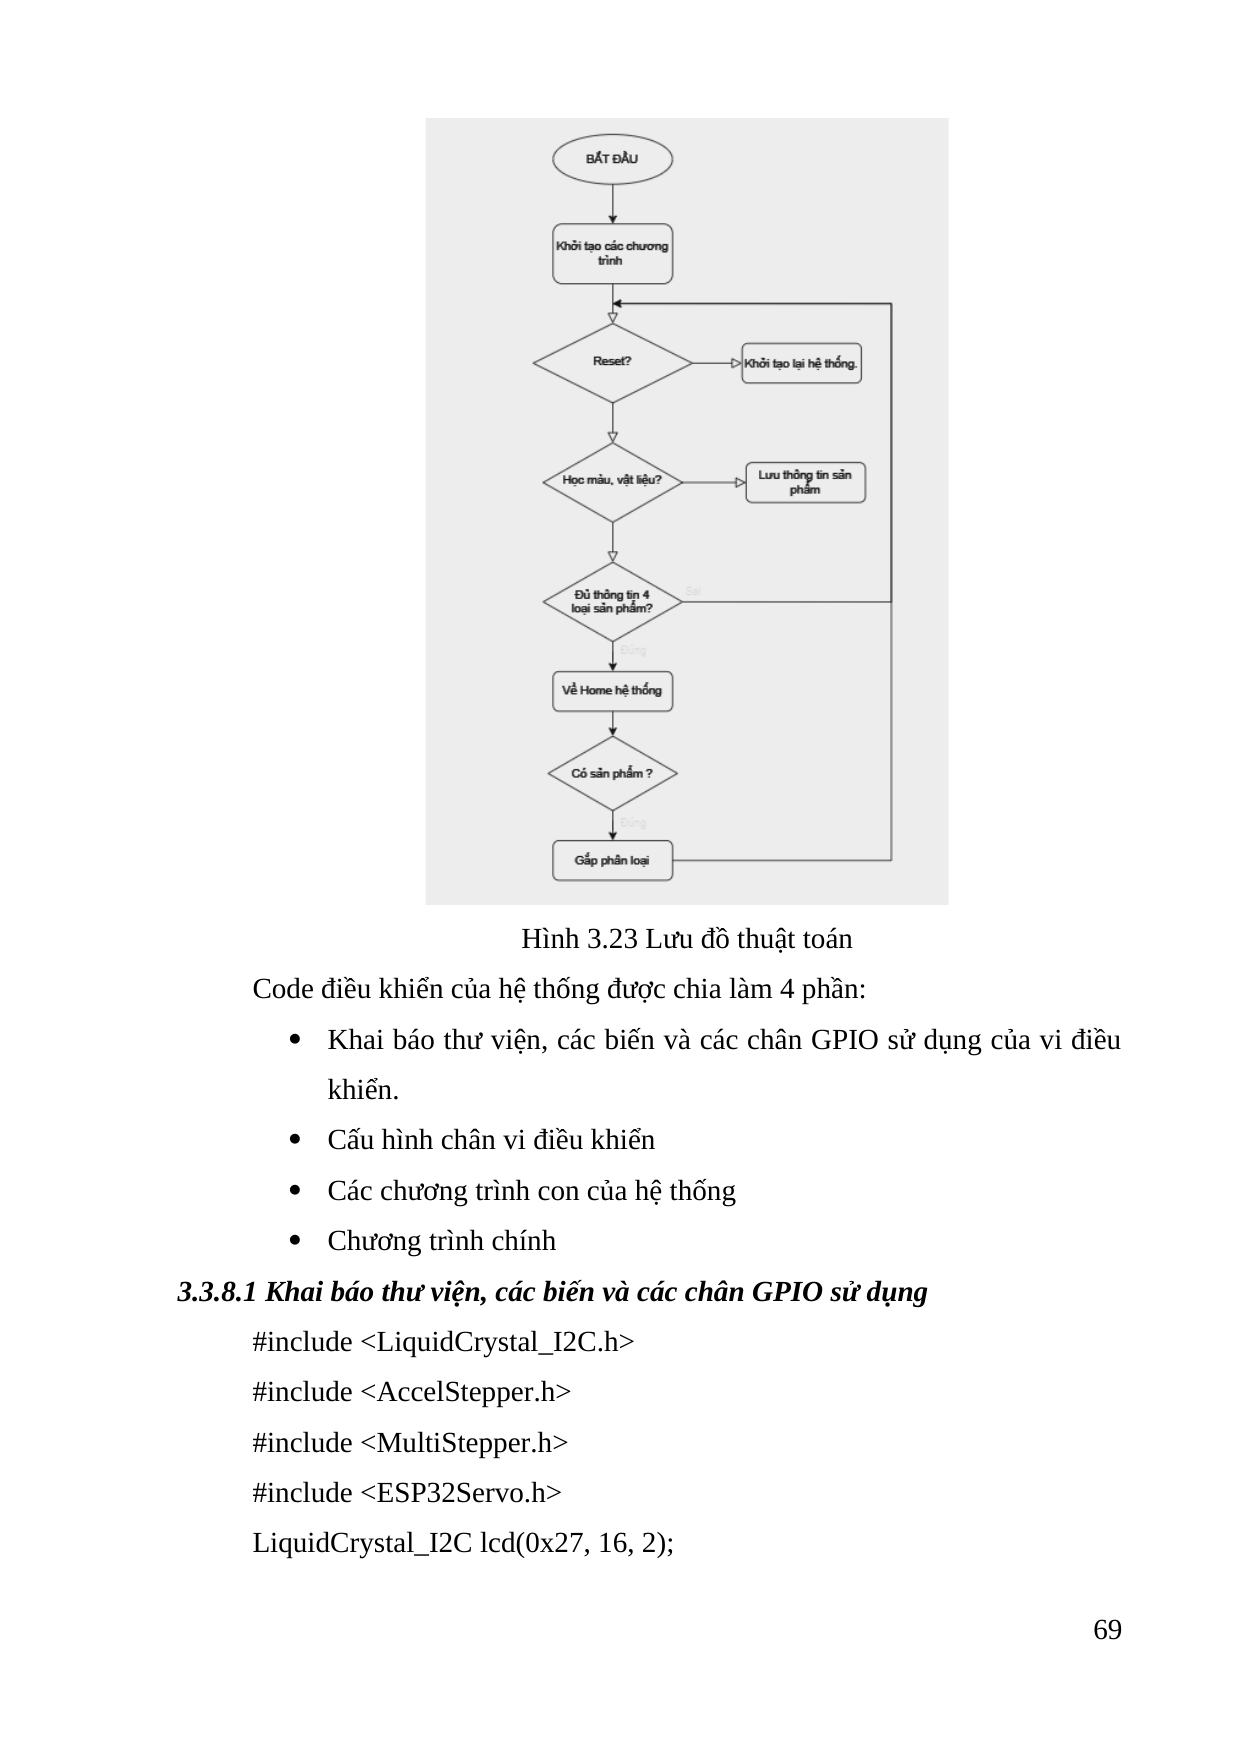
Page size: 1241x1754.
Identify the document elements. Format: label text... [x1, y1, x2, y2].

text Code điều khiển của hệ thống được chia làm 4 phần: [177, 971, 1122, 1005]
list Các chương trình con của hệ thống [290, 1173, 1122, 1207]
text LiquidCrystal_I2C lcd(0x27, 16, 2); [177, 1525, 1122, 1559]
text #include <AccelStepper.h> [177, 1374, 1122, 1408]
text 3.3.8.1 Khai báo thư viện, các biến và các chân GPIO sử dụng [177, 1274, 1122, 1307]
text #include <LiquidCrystal_I2C.h> [177, 1324, 1122, 1358]
list Chương trình chính [290, 1223, 1122, 1257]
text #include <MultiStepper.h> [177, 1425, 1122, 1458]
text Hình 3.23 Lưu đồ thuật toán [177, 921, 1122, 955]
picture [425, 118, 949, 905]
list Khai báo thư viện, các biến và các chân GPIO sử dụng của vi điều khiển. [290, 1022, 1122, 1106]
list Cấu hình chân vi điều khiển [290, 1122, 1122, 1156]
text #include <ESP32Servo.h> [177, 1475, 1122, 1508]
